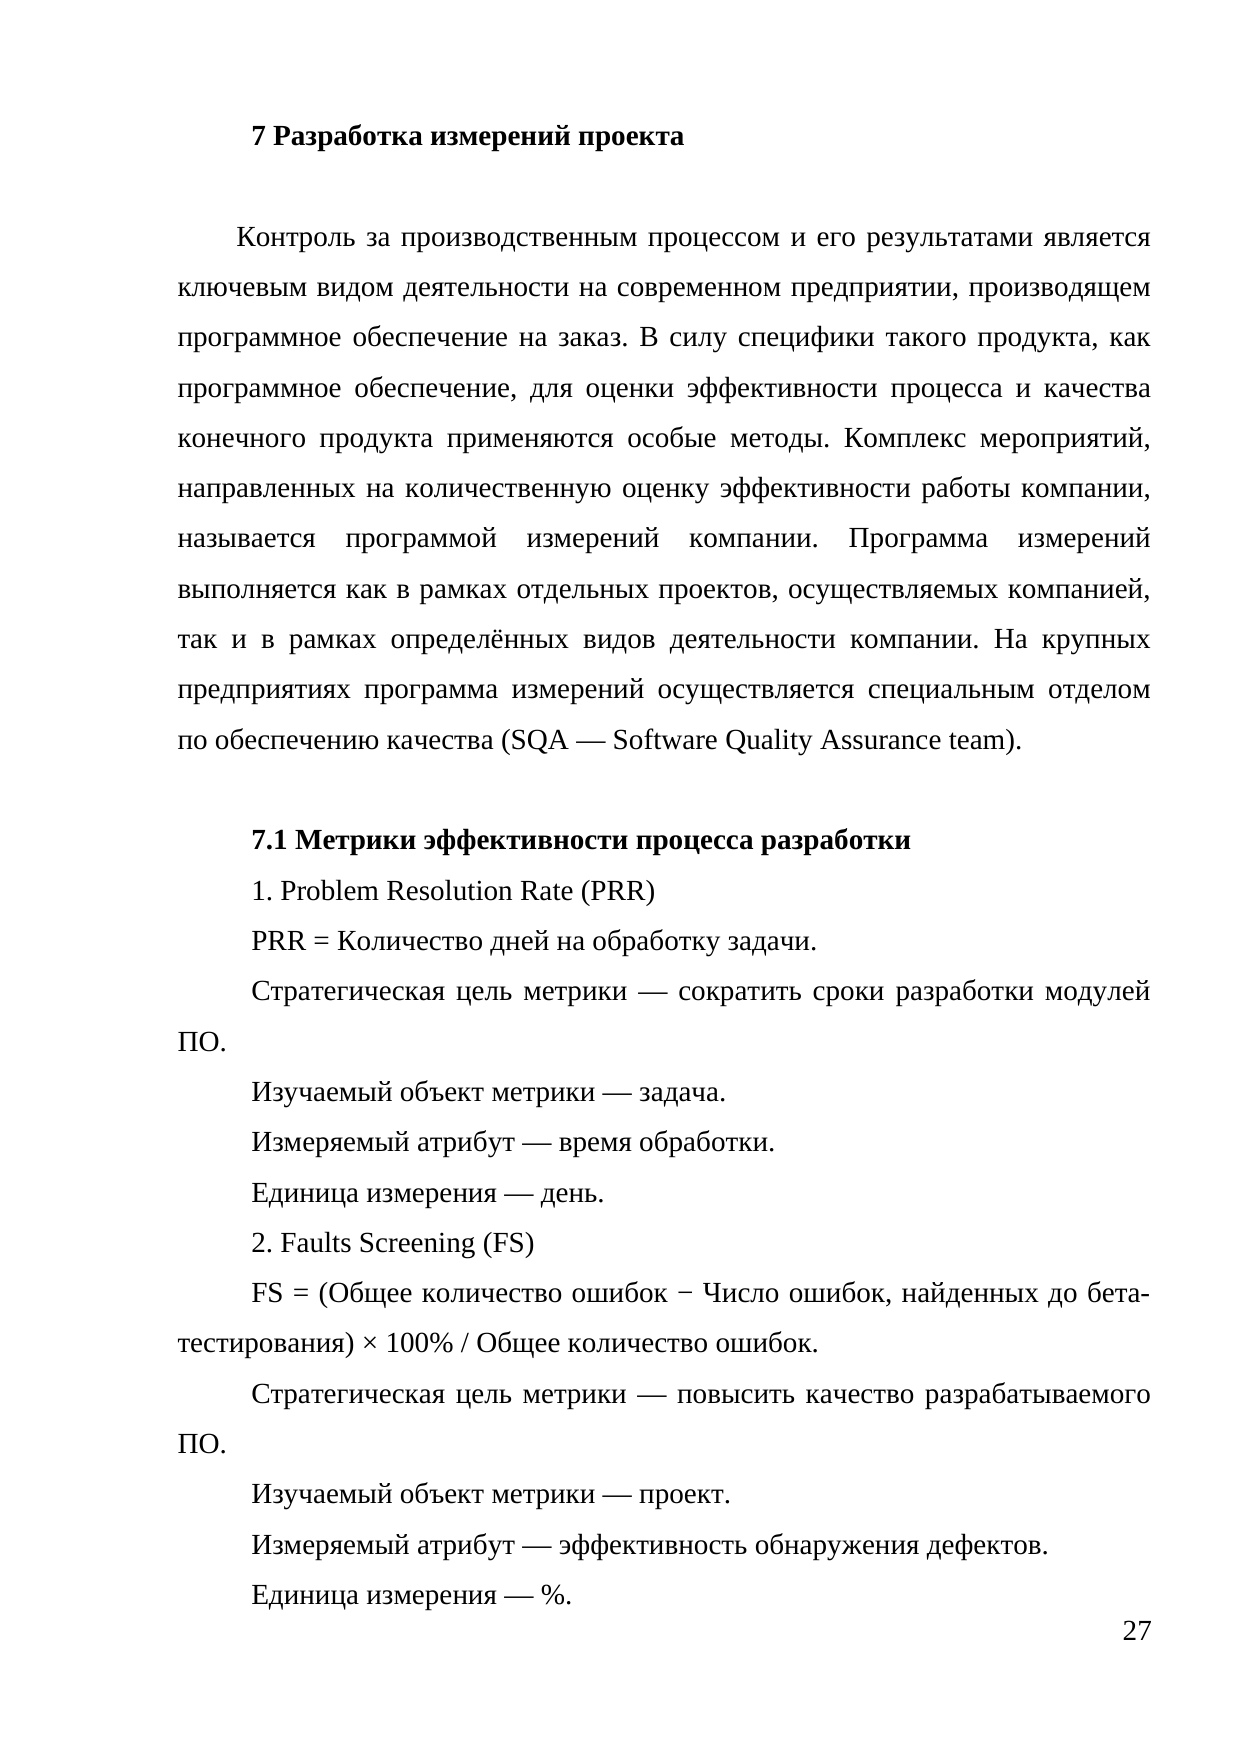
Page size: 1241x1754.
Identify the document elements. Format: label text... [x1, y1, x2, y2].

text Единица измерения — %. [177, 1577, 1152, 1611]
text Изучаемый объект метрики — задача. [177, 1074, 1152, 1108]
subtitle Метрики эффективности процесса разработки [177, 822, 1152, 856]
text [177, 1376, 1152, 1460]
text 2. Faults Screening (FS) [177, 1225, 1152, 1258]
text 1. Problem Resolution Rate (PRR) [177, 873, 1152, 906]
text Изучаемый объект метрики — проект. [177, 1477, 1152, 1510]
text PRR = Количество дней на обработку задачи. [177, 923, 1152, 957]
text Измеряемый атрибут — эффективность обнаружения дефектов. [177, 1527, 1152, 1560]
subtitle Разработка измерений проекта [177, 118, 1152, 152]
text Измеряемый атрибут — время обработки. [177, 1124, 1152, 1158]
text Контроль за производственным процессом и его результатами является ключевым видом деятельности на современном предприятии, производящем программное обеспечение на заказ. В силу специфики такого продукта, как программное обеспечение, для оценки эффективности процесса и качества конечного продукта применяются особые методы. Комплекс мероприятий, направленных на количественную оценку эффективности работы компании, называется программой измерений компании. Программа измерений выполняется как в рамках отдельных проектов, осуществляемых компанией, так и в рамках определённых видов деятельности компании. На крупных предприятиях программа измерений осуществляется специальным отделом по обеспечению качества (SQA — Software Quality Assurance team). [177, 219, 1152, 755]
text FS = (Общее количество ошибок − Число ошибок, найденных до бета-тестирования) × 100% / Общее количество ошибок. [177, 1275, 1152, 1359]
text Стратегическая цель метрики — сократить сроки разработки модулей ПО. [177, 973, 1152, 1057]
text Единица измерения — день. [177, 1175, 1152, 1208]
